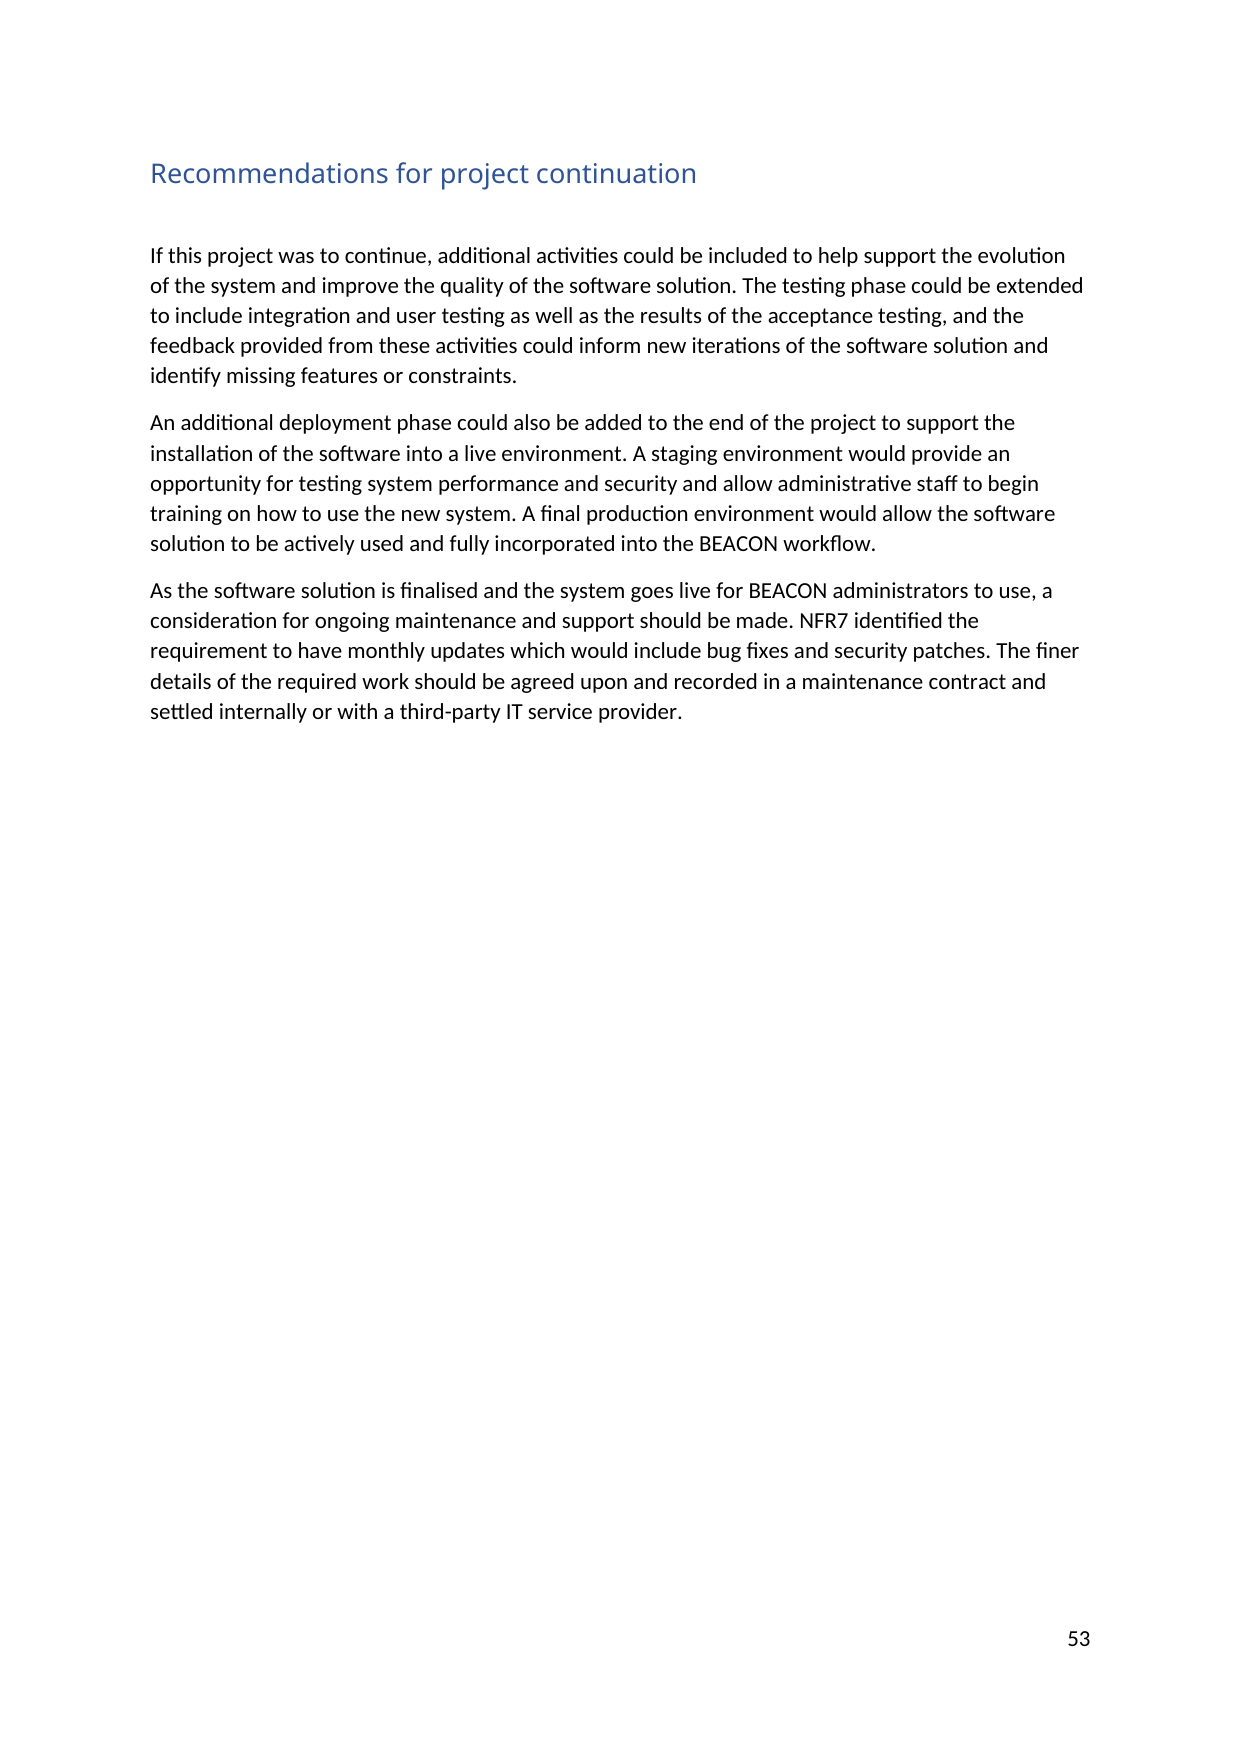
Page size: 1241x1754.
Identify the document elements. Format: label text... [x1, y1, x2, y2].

text An additional deployment phase could also be added to the end of the project to support the installation of the software into a live environment. A staging environment would provide an opportunity for testing system performance and security and allow administrative staff to begin training on how to use the new system. A final production environment would allow the software solution to be actively used and fully incorporated into the BEACON workflow. [150, 408, 1090, 557]
subtitle Recommendations for project continuation [150, 154, 1090, 191]
text As the software solution is finalised and the system goes live for BEACON administrators to use, a consideration for ongoing maintenance and support should be made. NFR7 identified the requirement to have monthly updates which would include bug fixes and security patches. The finer details of the required work should be agreed upon and recorded in a maintenance contract and settled internally or with a third-party IT service provider. [150, 576, 1090, 725]
text If this project was to continue, additional activities could be included to help support the evolution of the system and improve the quality of the software solution. The testing phase could be extended to include integration and user testing as well as the results of the acceptance testing, and the feedback provided from these activities could inform new iterations of the software solution and identify missing features or constraints. [150, 241, 1090, 390]
